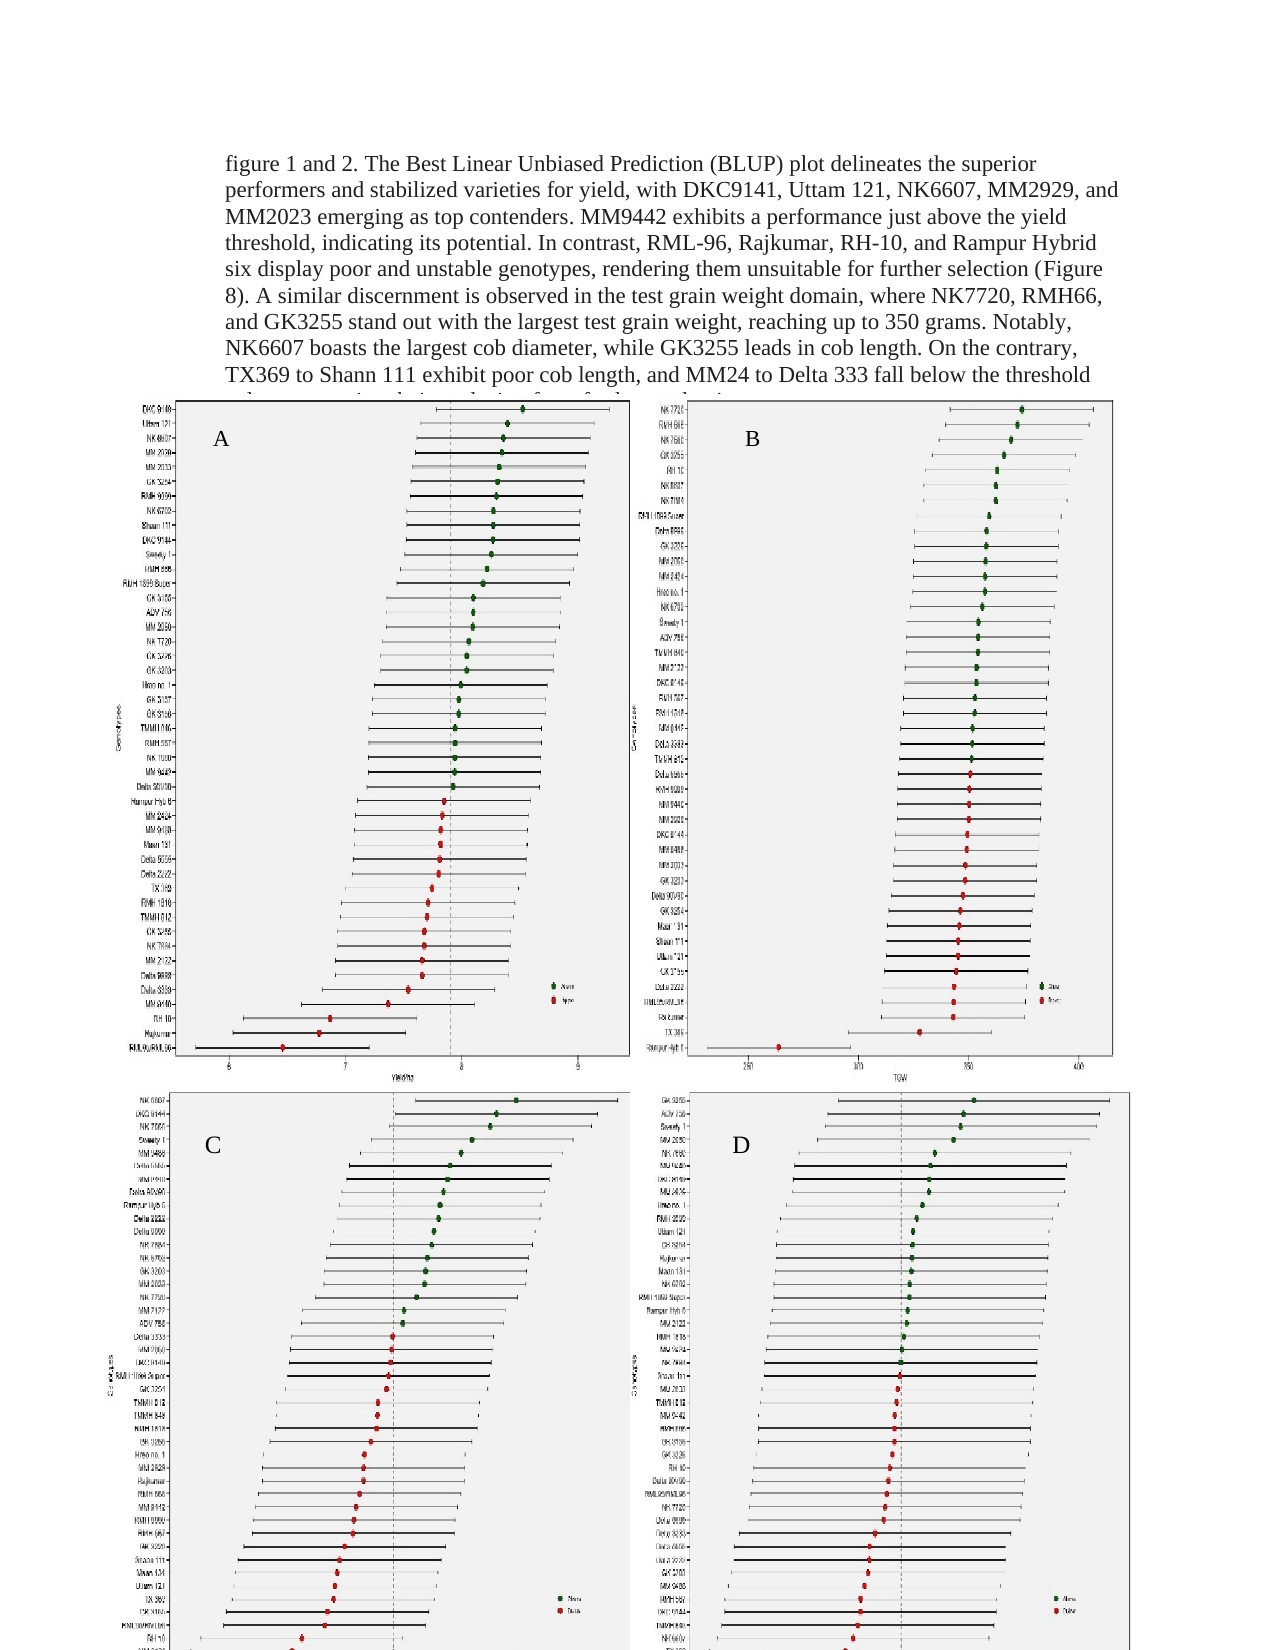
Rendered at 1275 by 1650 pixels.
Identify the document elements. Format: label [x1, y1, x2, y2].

list [187, 150, 1125, 413]
picture [106, 1087, 1131, 1650]
picture [114, 394, 1114, 1086]
